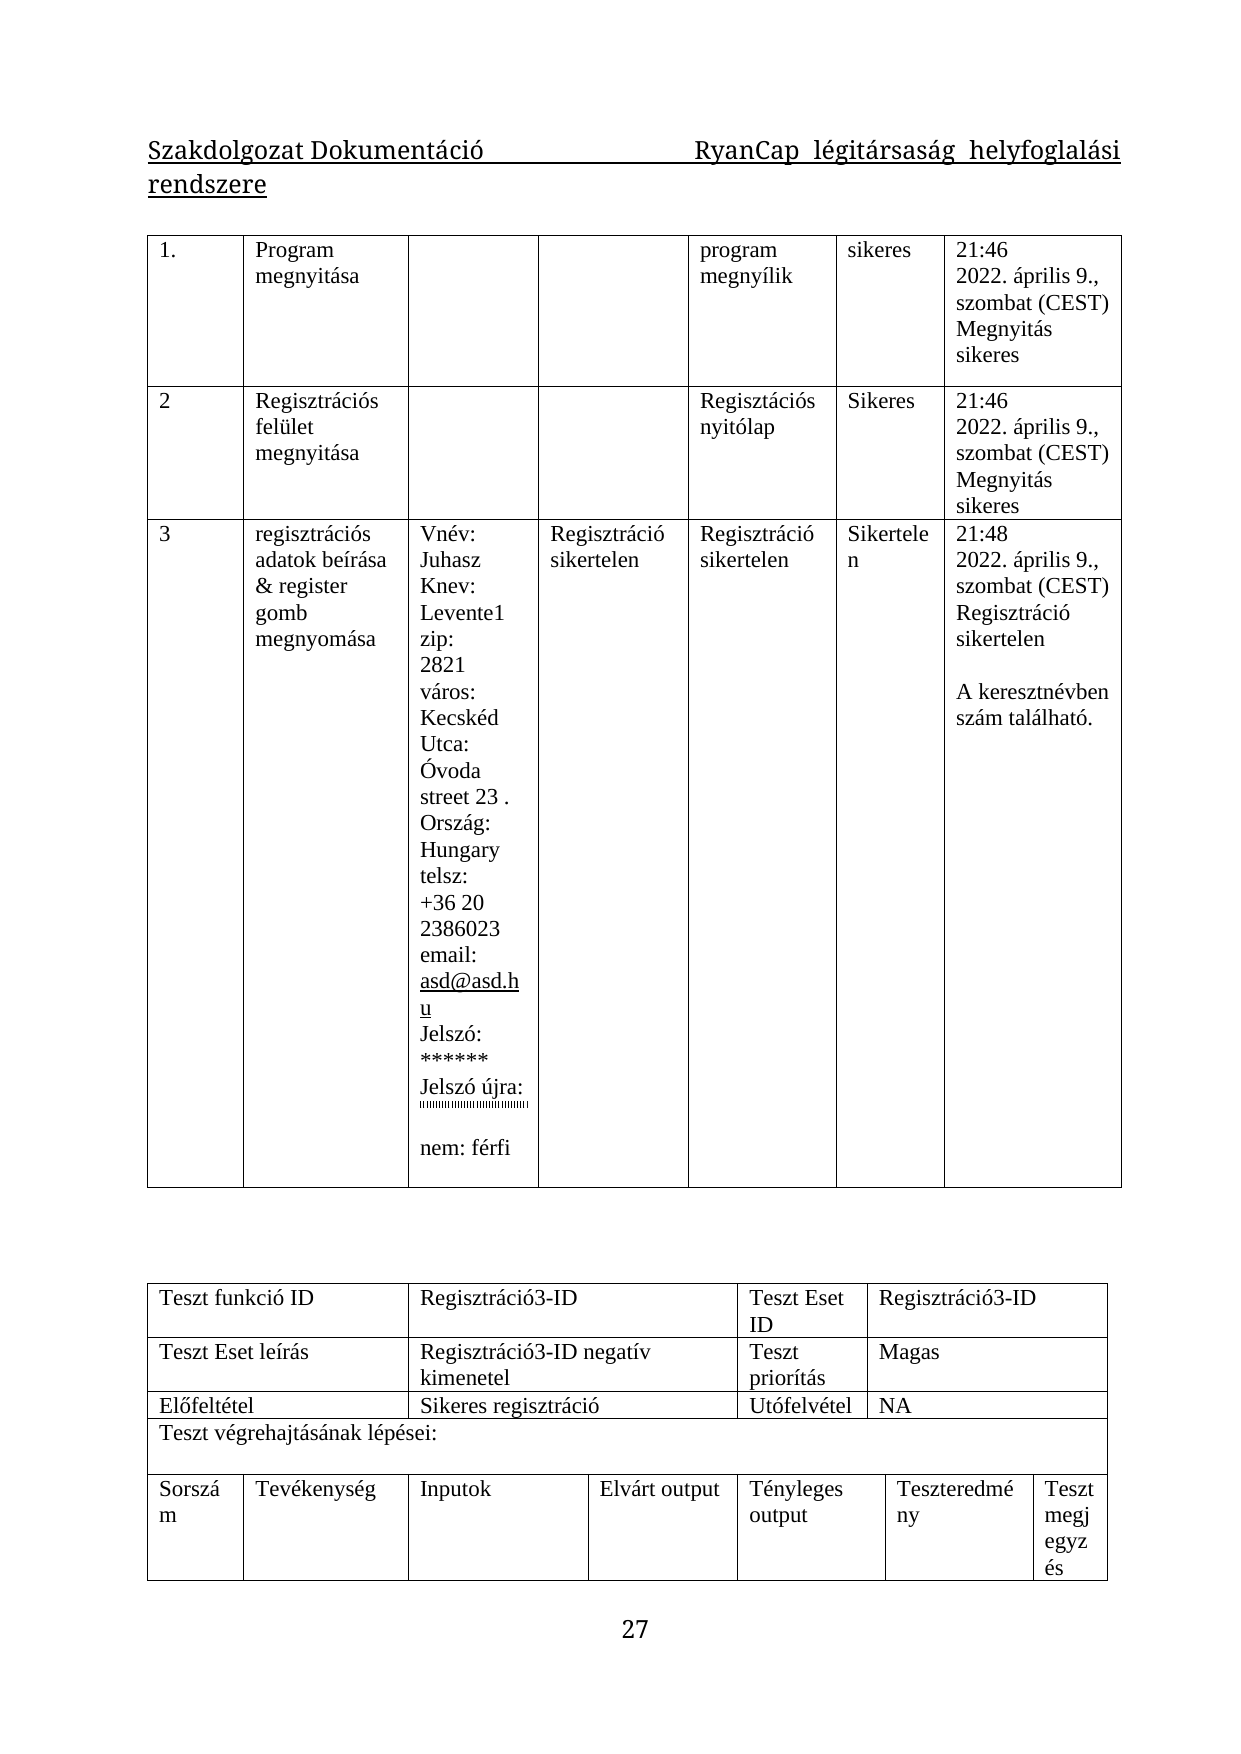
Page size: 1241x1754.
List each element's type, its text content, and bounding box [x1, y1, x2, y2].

table_cell [539, 236, 688, 386]
table_cell 21:46 2022. április 9., szombat (CEST) Megnyitás sikeres [945, 387, 1121, 518]
table_cell Teszt megjegyzés [1034, 1475, 1107, 1580]
table_cell [409, 387, 538, 518]
table_cell Regisztrációs felület megnyitása [244, 387, 408, 518]
table_header Teszt funkció ID [148, 1284, 408, 1337]
table_cell regisztrációs adatok beírása & register gomb megnyomása [244, 520, 408, 1187]
table_cell Inputok [409, 1475, 588, 1580]
table_cell Tényleges output [738, 1475, 885, 1580]
table_cell NA [868, 1392, 1107, 1418]
table_cell 2 [148, 387, 243, 518]
table_cell Teszt Eset leírás [148, 1338, 408, 1391]
table_cell Sorszám [148, 1475, 243, 1580]
table_cell Sikeres [837, 387, 944, 518]
table_cell Magas [868, 1338, 1107, 1391]
table_cell Regisztráció sikertelen [689, 520, 836, 1187]
table_cell Sikeres regisztráció [409, 1392, 737, 1418]
table_header Regisztráció3-ID [409, 1284, 737, 1337]
table_cell Teszteredmény [886, 1475, 1033, 1580]
table_cell 21:46 2022. április 9., szombat (CEST) Megnyitás sikeres [945, 236, 1121, 386]
table_cell Teszt priorítás [738, 1338, 867, 1391]
table_cell Vnév: Juhasz Knev: Levente1 zip: 2821 város: Kecskéd Utca: Óvoda street 23 . Ország: Hungary telsz: +36 20 2386023 email: asd@asd.hu Jelszó: ****** Jelszó újra: nem: férfi [409, 520, 538, 1187]
table_cell Előfeltétel [148, 1392, 408, 1418]
table_cell Sikertelen [837, 520, 944, 1187]
table_cell Program megnyitása [244, 236, 408, 386]
table_cell [409, 236, 538, 386]
table_cell program megnyílik [689, 236, 836, 386]
table_cell [539, 387, 688, 518]
table_cell sikeres [837, 236, 944, 386]
table_cell 3 [148, 520, 243, 1187]
table_cell Regisztációs nyitólap [689, 387, 836, 518]
table_cell Tevékenység [244, 1475, 408, 1580]
table_cell Regisztráció3-ID negatív kimenetel [409, 1338, 737, 1391]
table_cell 1. [148, 236, 243, 386]
table_cell Teszt végrehajtásának lépései: [148, 1419, 1107, 1474]
table_header Teszt Eset ID [738, 1284, 867, 1337]
table_cell Utófelvétel [738, 1392, 867, 1418]
table_cell Regisztráció sikertelen [539, 520, 688, 1187]
table_cell Elvárt output [589, 1475, 737, 1580]
table_cell 21:48 2022. április 9., szombat (CEST) Regisztráció sikertelen A keresztnévben szám található. [945, 520, 1121, 1187]
table_header Regisztráció3-ID [868, 1284, 1107, 1337]
